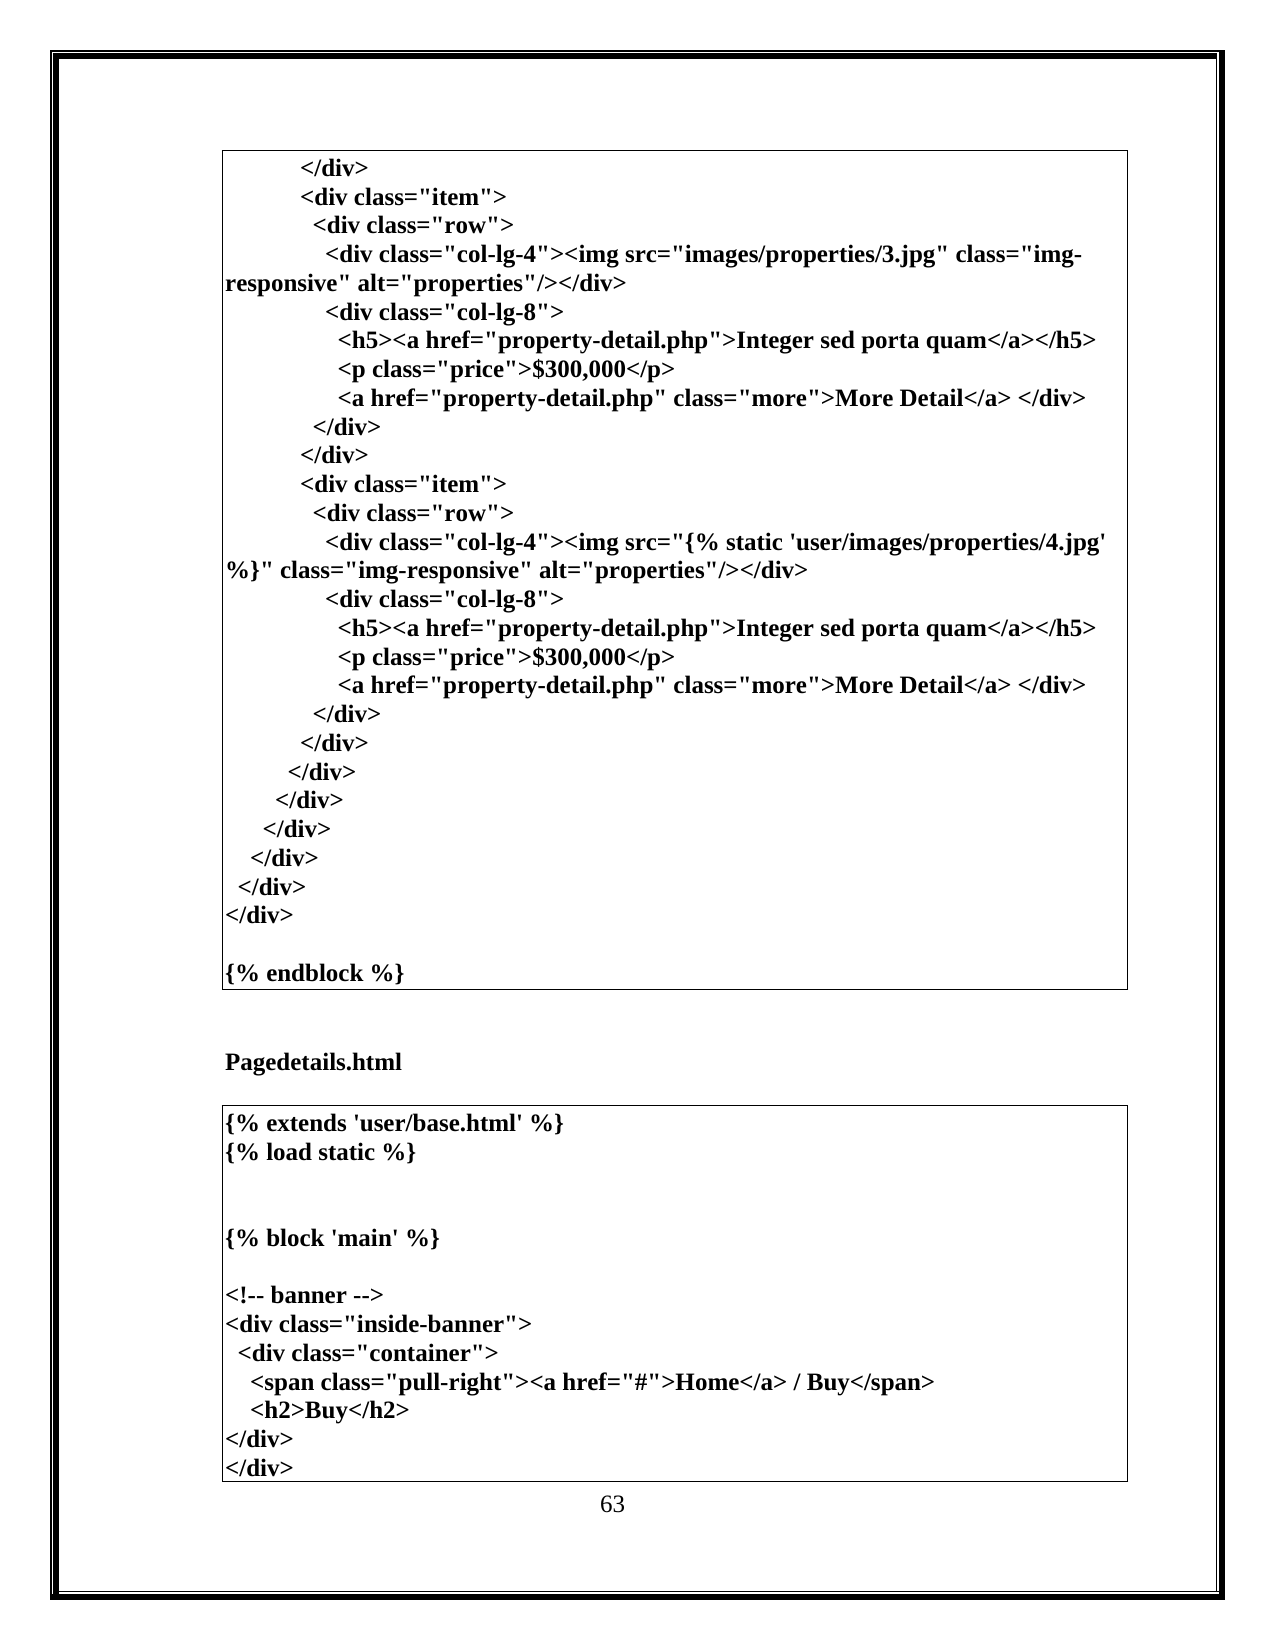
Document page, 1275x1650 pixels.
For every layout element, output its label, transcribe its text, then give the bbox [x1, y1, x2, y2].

text </div> [225, 843, 1125, 872]
text <h2>Buy</h2> [225, 1396, 1125, 1424]
text </div> [225, 1453, 1125, 1481]
text </div> [225, 757, 1125, 786]
text </div> [225, 786, 1125, 814]
text <div class="container"> [225, 1338, 1125, 1367]
text <p class="price">$300,000</p> [225, 354, 1125, 383]
text <div class="row"> [225, 498, 1125, 527]
text <h5><a href="property-detail.php">Integer sed porta quam</a></h5> [225, 613, 1125, 642]
text {% block 'main' %} [225, 1223, 1125, 1252]
text </div> [225, 699, 1125, 728]
text {% endblock %} [223, 955, 1127, 989]
text <div class="col-lg-4"><img src="images/properties/3.jpg" class="img-responsive" alt="properties"/></div> [225, 239, 1125, 297]
text </div> [225, 412, 1125, 441]
text </div> [225, 872, 1125, 901]
text </div> [223, 151, 1127, 182]
text <p class="price">$300,000</p> [225, 642, 1125, 671]
text <div class="col-lg-4"><img src="{% static 'user/images/properties/4.jpg' %}" class="img-responsive" alt="properties"/></div> [225, 527, 1125, 584]
text <span class="pull-right"><a href="#">Home</a> / Buy</span> [225, 1367, 1125, 1396]
text </div> [225, 901, 1125, 929]
text <div class="item"> [225, 469, 1125, 498]
text </div> [225, 1424, 1125, 1453]
text <h5><a href="property-detail.php">Integer sed porta quam</a></h5> [225, 326, 1125, 354]
text <!-- banner --> [225, 1281, 1125, 1309]
text <div class="col-lg-8"> [225, 297, 1125, 326]
text <a href="property-detail.php" class="more">More Detail</a> </div> [225, 383, 1125, 412]
text </div> [225, 814, 1125, 843]
text {% load static %} [225, 1137, 1125, 1166]
text <div class="item"> [225, 182, 1125, 211]
text <div class="col-lg-8"> [225, 584, 1125, 613]
text {% extends 'user/base.html' %} [223, 1106, 1127, 1137]
text <a href="property-detail.php" class="more">More Detail</a> </div> [225, 671, 1125, 699]
text <div class="inside-banner"> [225, 1309, 1125, 1338]
text </div> [225, 728, 1125, 757]
text <div class="row"> [225, 211, 1125, 239]
text </div> [225, 441, 1125, 469]
text Pagedetails.html [225, 1047, 1125, 1076]
